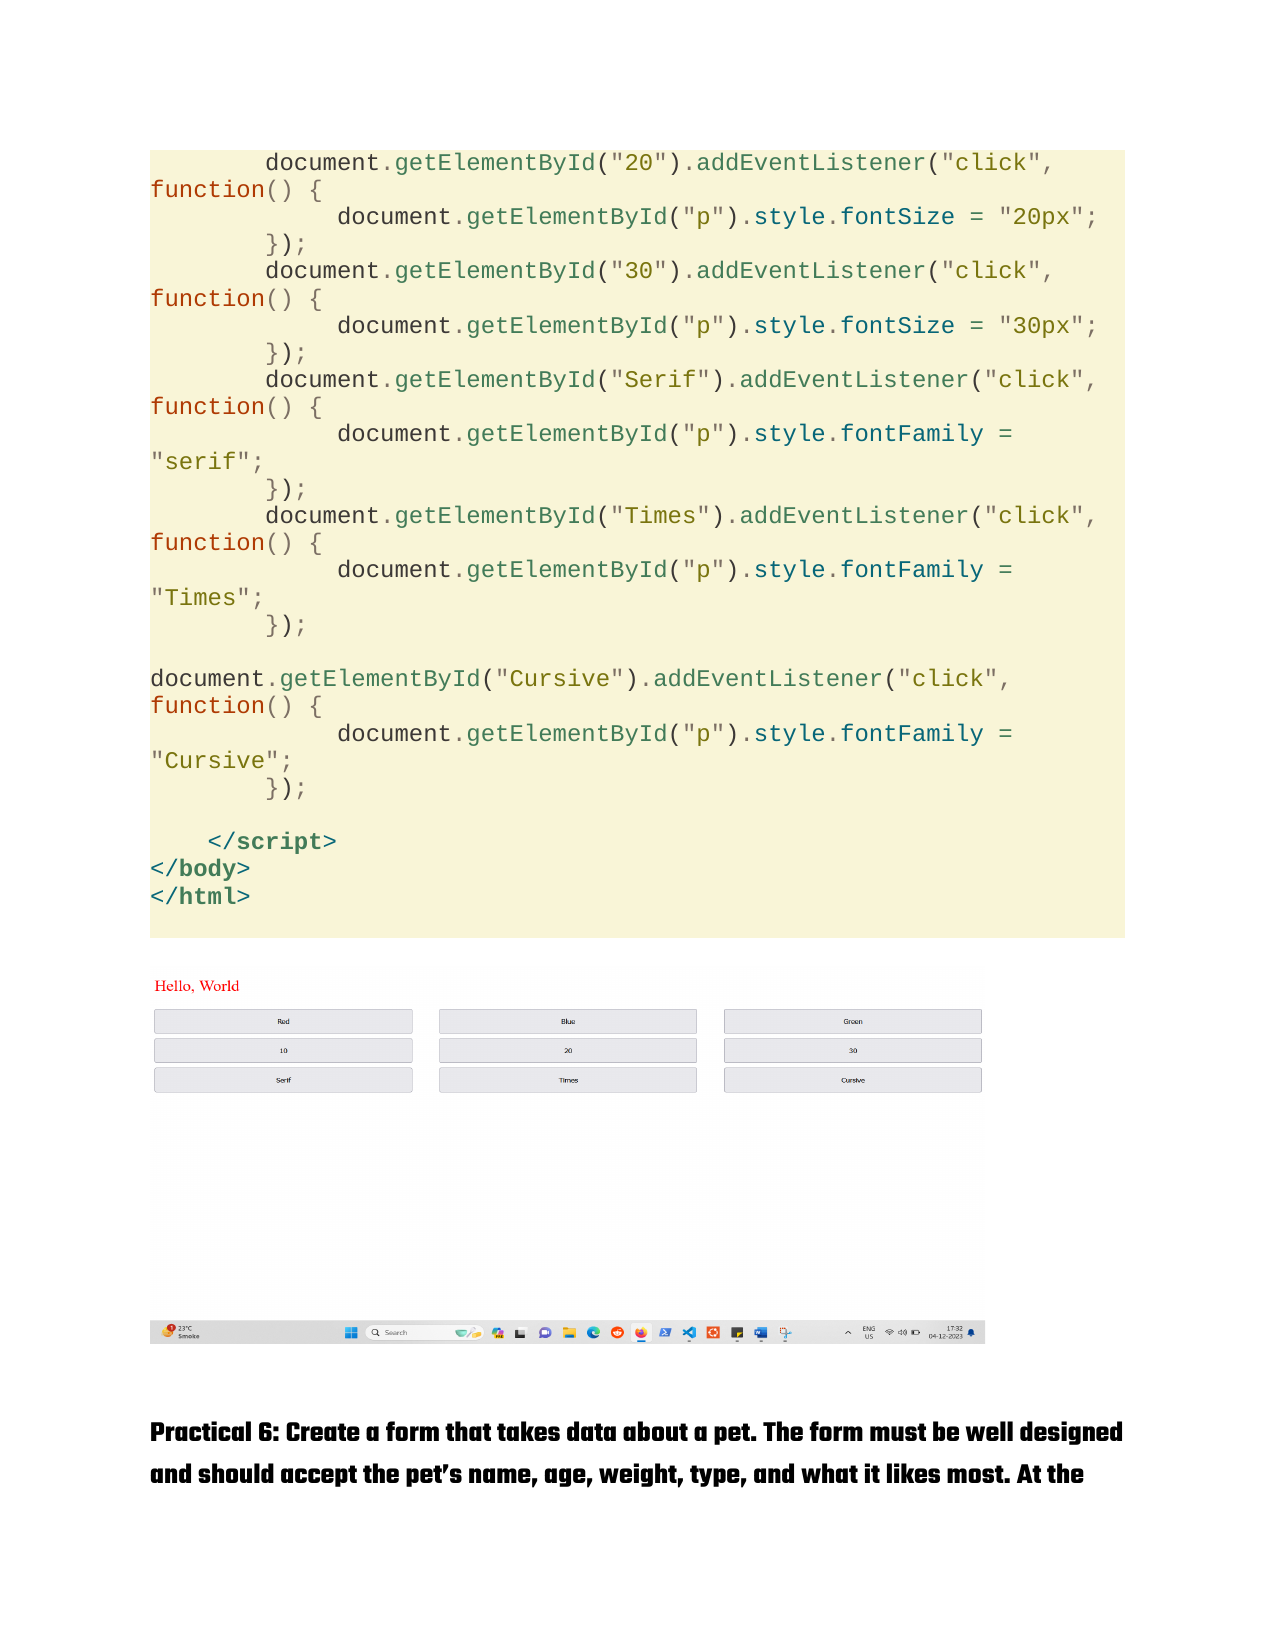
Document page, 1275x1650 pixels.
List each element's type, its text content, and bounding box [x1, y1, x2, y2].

picture [150, 966, 986, 1344]
text document.getElementById("p").style.fontSize = "30px"; [150, 313, 1125, 340]
text document.getElementById("p").style.fontFamily = "Times"; [150, 558, 1125, 612]
text document.getElementById("30").addEventListener("click", function() { [150, 259, 1125, 313]
text }); [150, 476, 1125, 503]
text }); [150, 232, 1125, 259]
text document.getElementById("20").addEventListener("click", function() { [150, 150, 1125, 204]
text document.getElementById("Serif").addEventListener("click", function() { [150, 367, 1125, 422]
text document.getElementById("Cursive").addEventListener("click", function() { [150, 639, 1125, 721]
text </body> [150, 857, 1125, 884]
text document.getElementById("p").style.fontFamily = "serif"; [150, 422, 1125, 476]
text </html> [150, 884, 1125, 911]
text document.getElementById("Times").addEventListener("click", function() { [150, 503, 1125, 558]
text document.getElementById("p").style.fontSize = "20px"; [150, 204, 1125, 232]
text document.getElementById("p").style.fontFamily = "Cursive"; [150, 721, 1125, 775]
text }); [150, 775, 1125, 802]
text }); [150, 612, 1125, 639]
text </script> [150, 830, 1125, 857]
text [150, 1414, 1125, 1497]
text }); [150, 340, 1125, 367]
